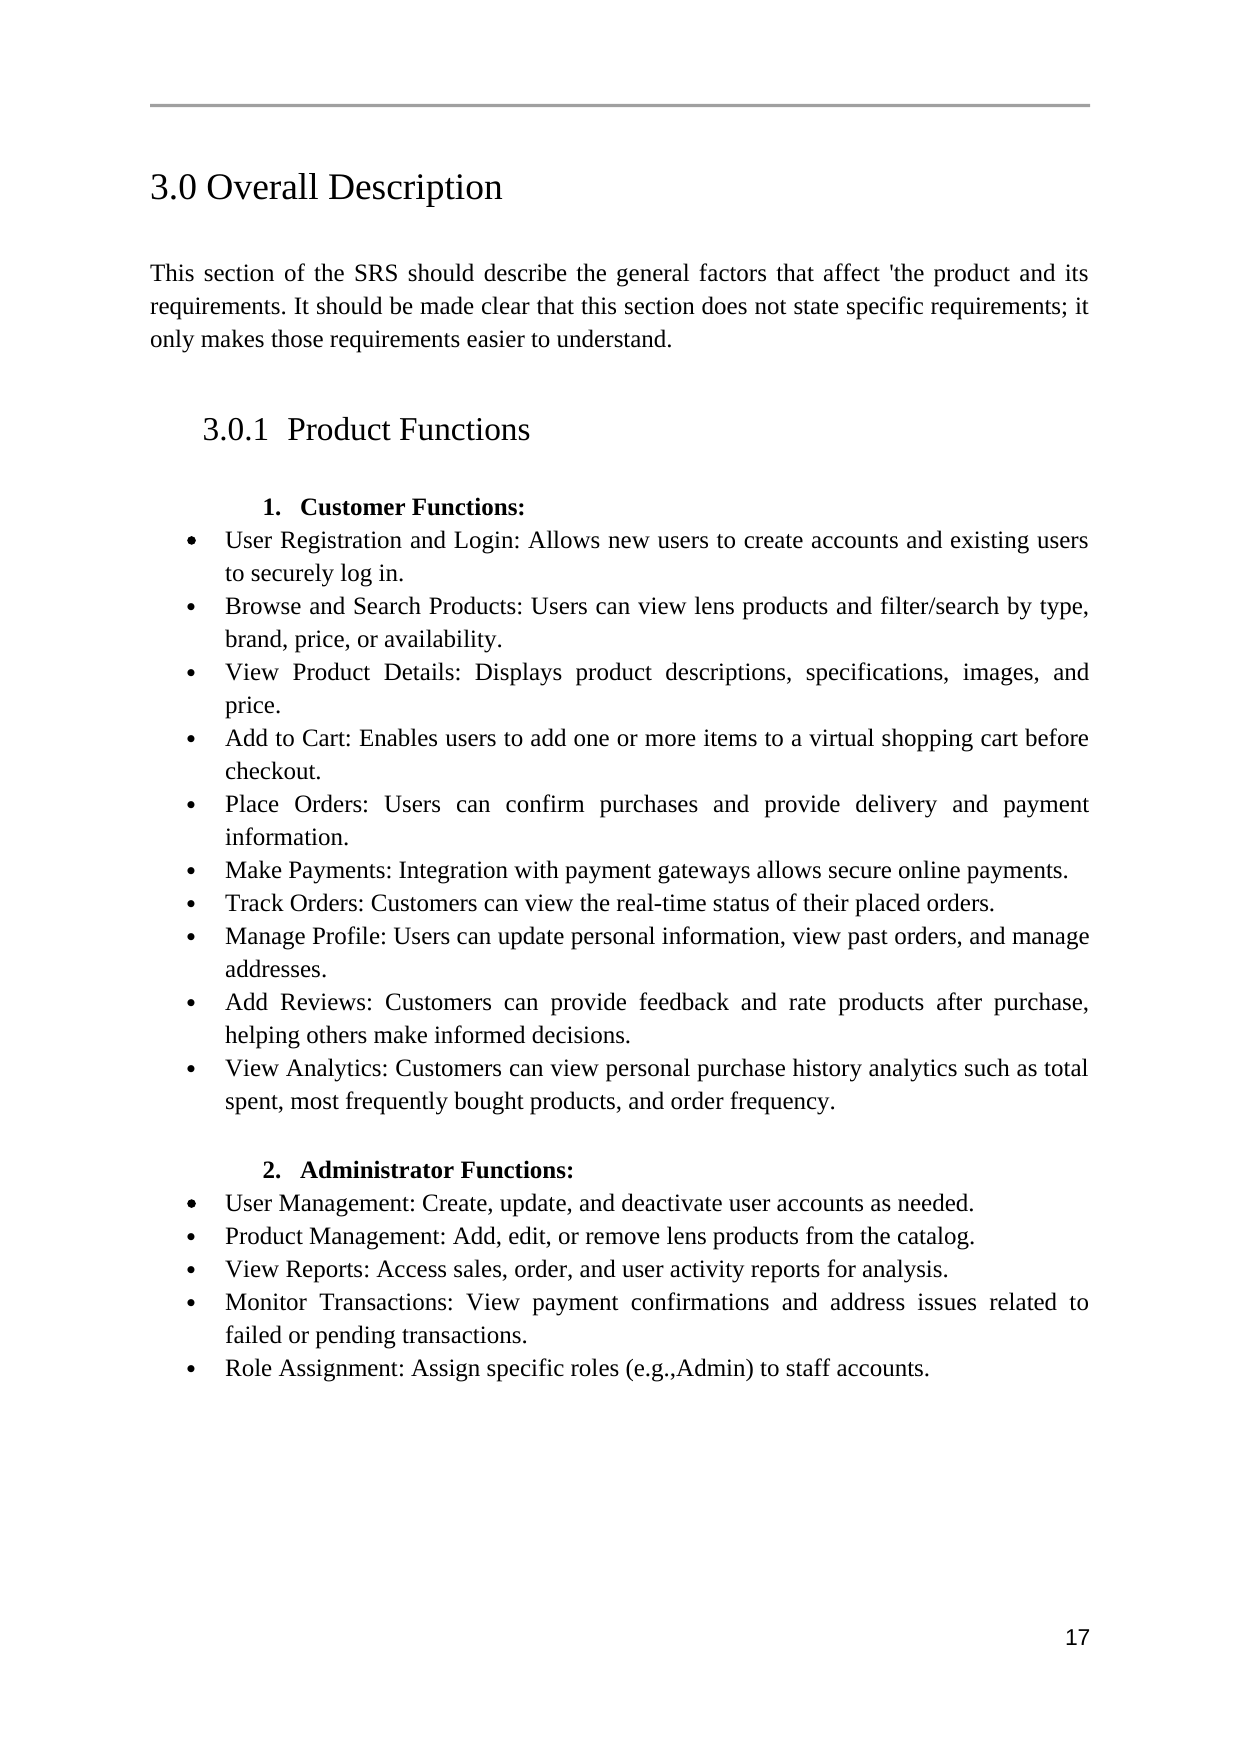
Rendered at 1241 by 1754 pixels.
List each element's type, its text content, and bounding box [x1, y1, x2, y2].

list View Reports: Access sales, order, and user activity reports for analysis. [187, 1254, 1090, 1283]
subtitle Product Functions [202, 409, 1090, 448]
list Place Orders: Users can confirm purchases and provide delivery and payment information. [187, 789, 1090, 851]
list Role Assignment: Assign specific roles (e.g.,Admin) to staff accounts. [187, 1353, 1090, 1382]
list User Management: Create, update, and deactivate user accounts as needed. [187, 1188, 1090, 1217]
subtitle 3.0 Overall Description [150, 164, 1090, 207]
list Track Orders: Customers can view the real-time status of their placed orders. [187, 888, 1090, 917]
list Product Management: Add, edit, or remove lens products from the catalog. [187, 1221, 1090, 1250]
list User Registration and Login: Allows new users to create accounts and existing users to securely log in. [187, 525, 1090, 587]
list View Product Details: Displays product descriptions, specifications, images, and price. [187, 657, 1090, 719]
list Administrator Functions: [262, 1155, 1090, 1184]
list Manage Profile: Users can update personal information, view past orders, and manage addresses. [187, 921, 1090, 983]
list View Analytics: Customers can view personal purchase history analytics such as total spent, most frequently bought products, and order frequency. [187, 1053, 1090, 1115]
text This section of the SRS should describe the general factors that affect 'the product and its requirements. It should be made clear that this section does not state specific requirements; it only makes those requirements easier to understand. [150, 258, 1090, 353]
list Browse and Search Products: Users can view lens products and filter/search by type, brand, price, or availability. [187, 591, 1090, 653]
list Make Payments: Integration with payment gateways allows secure online payments. [187, 855, 1090, 884]
list Monitor Transactions: View payment confirmations and address issues related to failed or pending transactions. [187, 1287, 1090, 1349]
list Add to Cart: Enables users to add one or more items to a virtual shopping cart before checkout. [187, 723, 1090, 785]
list Customer Functions: [262, 492, 1090, 521]
list Add Reviews: Customers can provide feedback and rate products after purchase, helping others make informed decisions. [187, 987, 1090, 1049]
